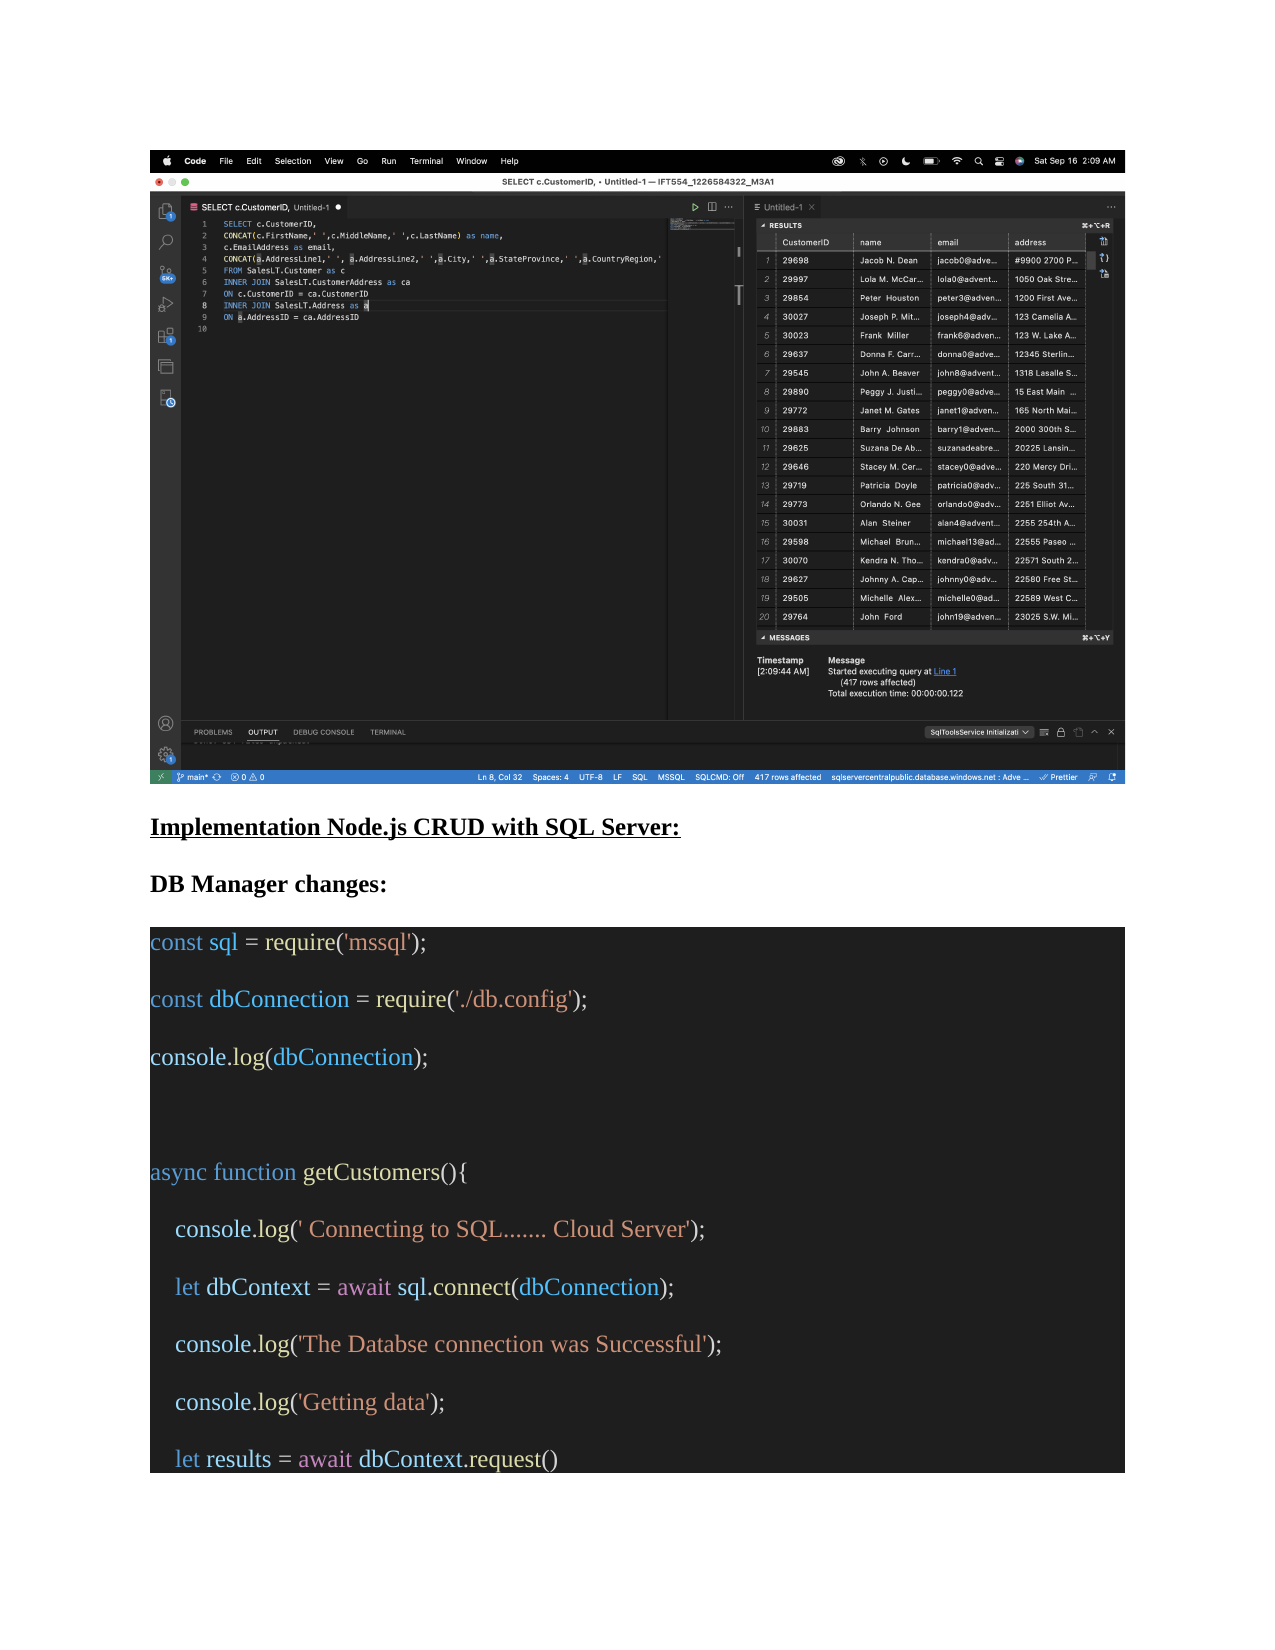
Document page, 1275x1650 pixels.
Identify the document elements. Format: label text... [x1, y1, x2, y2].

text console.log(dbConnection); [150, 1042, 1125, 1071]
text console.log(' Connecting to SQL....... Cloud Server'); [150, 1214, 1125, 1243]
text DB Manager changes: [150, 869, 1125, 898]
picture [150, 150, 1125, 784]
text let results = await dbContext.request() [150, 1444, 1125, 1473]
text let dbContext = await sql.connect(dbConnection); [150, 1272, 1125, 1301]
text console.log('The Databse connection was Successful'); [150, 1329, 1125, 1358]
text const sql = require('mssql'); [150, 927, 1125, 956]
text const dbConnection = require('./db.config'); [150, 984, 1125, 1013]
text Implementation Node.js CRUD with SQL Server: [150, 812, 1125, 841]
text console.log('Getting data'); [150, 1387, 1125, 1416]
text async function getCustomers(){ [150, 1157, 1125, 1186]
